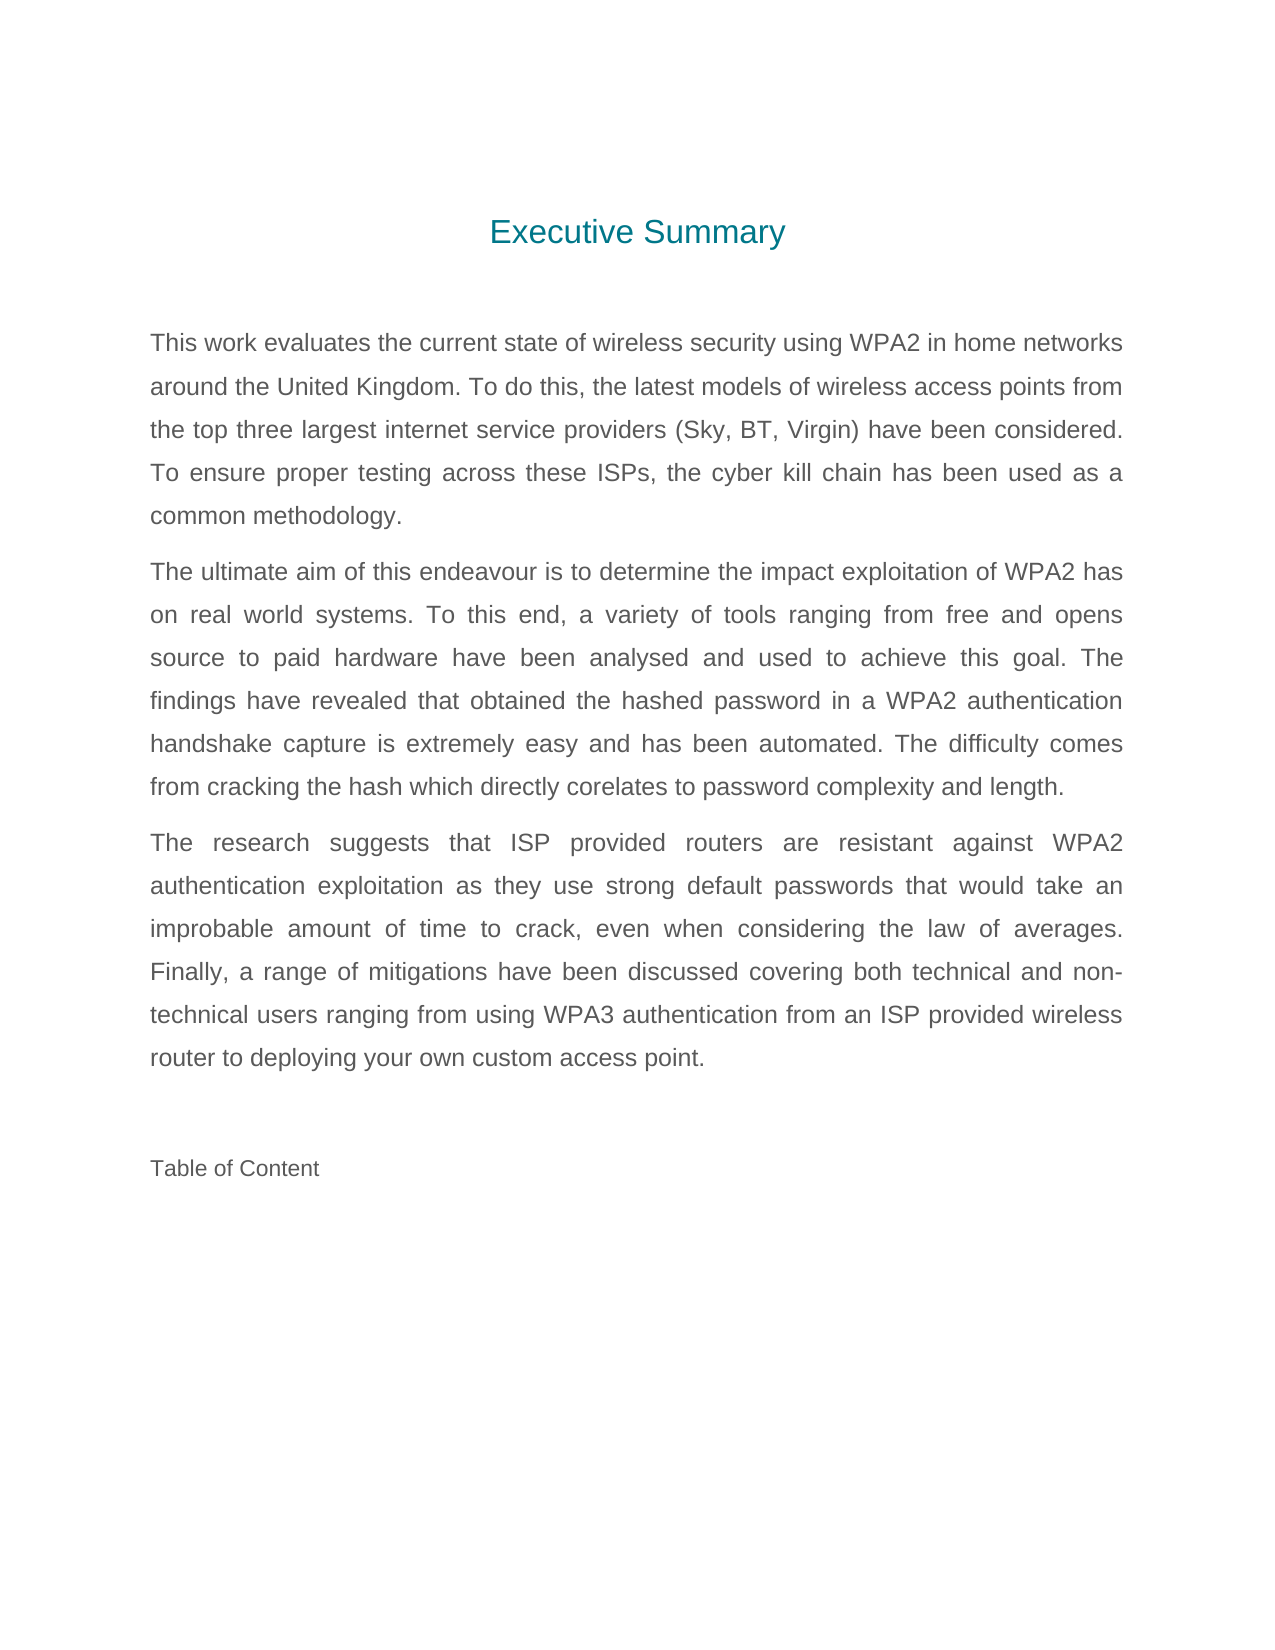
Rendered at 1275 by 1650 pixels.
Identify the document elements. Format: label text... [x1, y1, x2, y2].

text The research suggests that ISP provided routers are resistant against WPA2 authentication exploitation as they use strong default passwords that would take an improbable amount of time to crack, even when considering the law of averages. Finally, a range of mitigations have been discussed covering both technical and non-technical users ranging from using WPA3 authentication from an ISP provided wireless router to deploying your own custom access point. [150, 828, 1125, 1072]
text This work evaluates the current state of wireless security using WPA2 in home networks around the United Kingdom. To do this, the latest models of wireless access points from the top three largest internet service providers (Sky, BT, Virgin) have been considered. To ensure proper testing across these ISPs, the cyber kill chain has been used as a common methodology. [150, 328, 1125, 529]
text The ultimate aim of this endeavour is to determine the impact exploitation of WPA2 has on real world systems. To this end, a variety of tools ranging from free and opens source to paid hardware have been analysed and used to achieve this goal. The findings have revealed that obtained the hashed password in a WPA2 authentication handshake capture is extremely easy and has been automated. The difficulty comes from cracking the hash which directly corelates to password complexity and length. [150, 556, 1125, 801]
subtitle Executive Summary [150, 212, 1125, 251]
